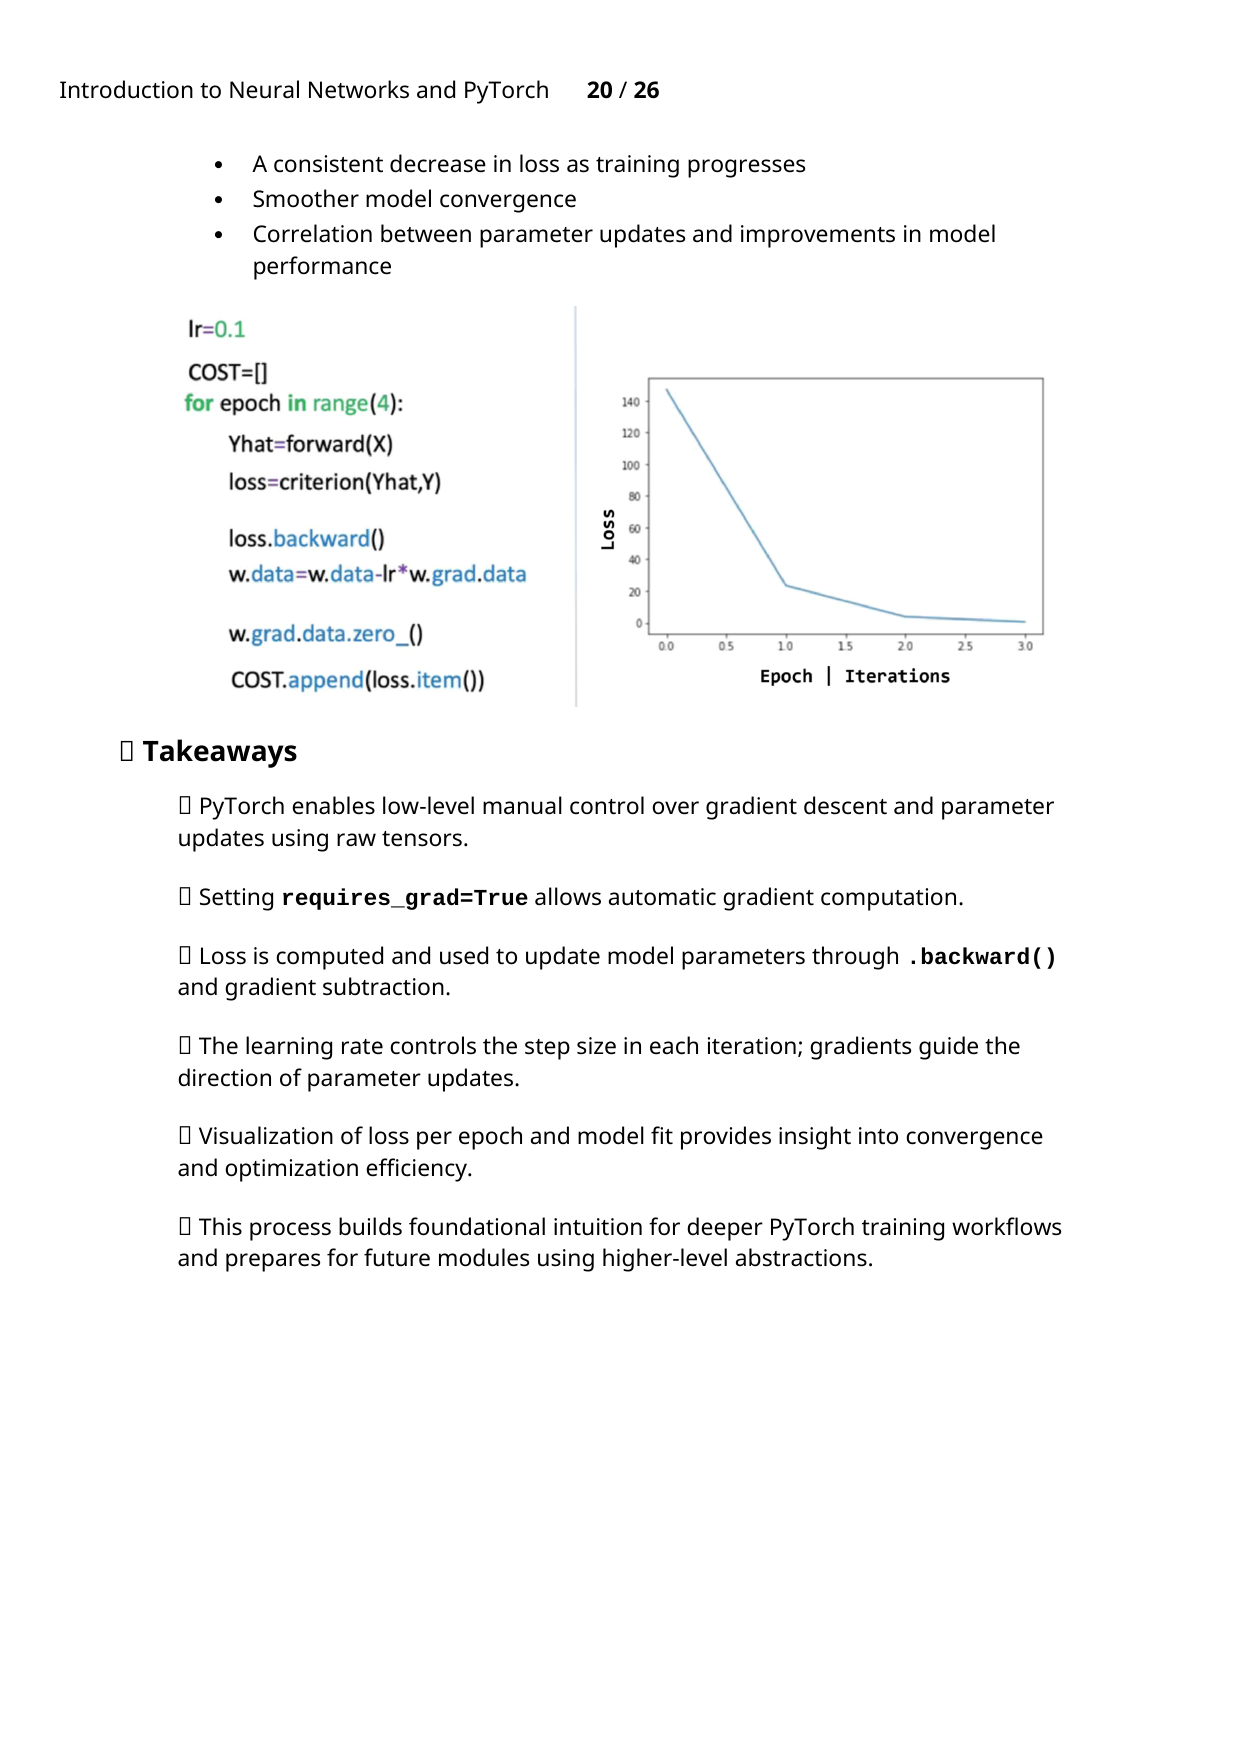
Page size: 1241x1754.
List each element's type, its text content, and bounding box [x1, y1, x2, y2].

list Smoother model convergence [215, 183, 1063, 214]
picture [177, 306, 1063, 707]
text ✅ Setting requires_grad=True allows automatic gradient computation. [177, 878, 1063, 912]
text ✅ Visualization of loss per epoch and model fit provides insight into convergence and optimization efficiency. [177, 1118, 1063, 1183]
text ✅ PyTorch enables low-level manual control over gradient descent and parameter updates using raw tensors. [177, 788, 1063, 853]
text ✅ The learning rate controls the step size in each iteration; gradients guide the direction of parameter updates. [177, 1028, 1063, 1093]
list Correlation between parameter updates and improvements in model performance [215, 218, 1063, 281]
text ✅ Loss is computed and used to update model parameters through .backward() and gradient subtraction. [177, 937, 1063, 1003]
text ✅ This process builds foundational intuition for deeper PyTorch training workflows and prepares for future modules using higher-level abstractions. [177, 1208, 1063, 1273]
subtitle ✅ Takeaways [118, 731, 1063, 770]
list A consistent decrease in loss as training progresses [215, 148, 1063, 179]
